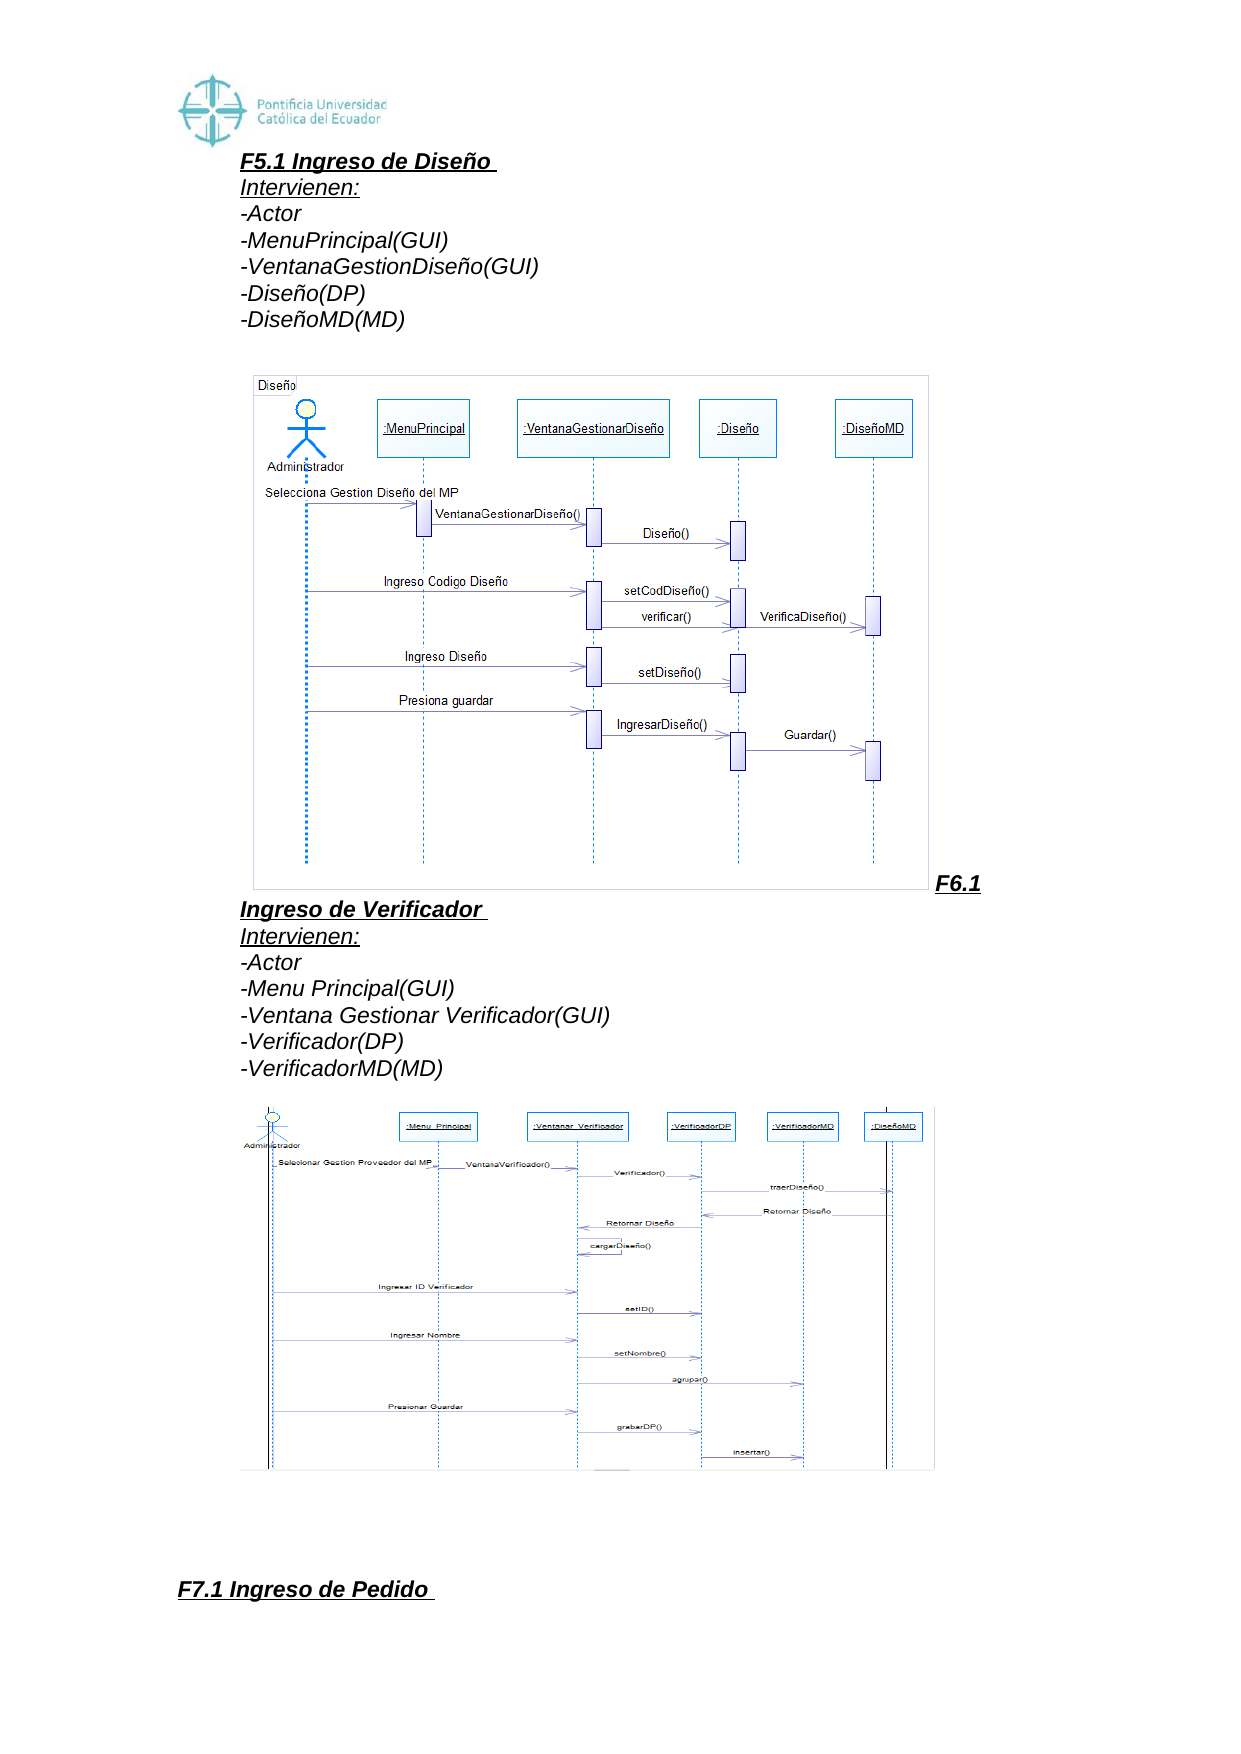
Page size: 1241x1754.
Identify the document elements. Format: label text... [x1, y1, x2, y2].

picture [239, 358, 935, 892]
picture [239, 1107, 935, 1471]
text F7.1 Ingreso de Pedido [177, 1576, 1063, 1602]
text -Actor [240, 949, 1063, 975]
text -MenuPrincipal(GUI) [240, 227, 1063, 253]
text -Actor [240, 200, 1063, 227]
text Intervienen: [240, 923, 1063, 949]
text F5.1 Ingreso de Diseño [240, 148, 1063, 174]
text -Verificador(DP) [240, 1028, 1063, 1054]
text Intervienen: [240, 174, 1063, 200]
text -DiseñoMD(MD) [240, 306, 1063, 332]
text -Ventana Gestionar Verificador(GUI) [240, 1002, 1063, 1028]
picture [177, 73, 387, 148]
text -Diseño(DP) [240, 279, 1063, 306]
text -VentanaGestionDiseño(GUI) [240, 253, 1063, 279]
text -VerificadorMD(MD) [240, 1054, 1063, 1081]
text -Menu Principal(GUI) [240, 975, 1063, 1002]
